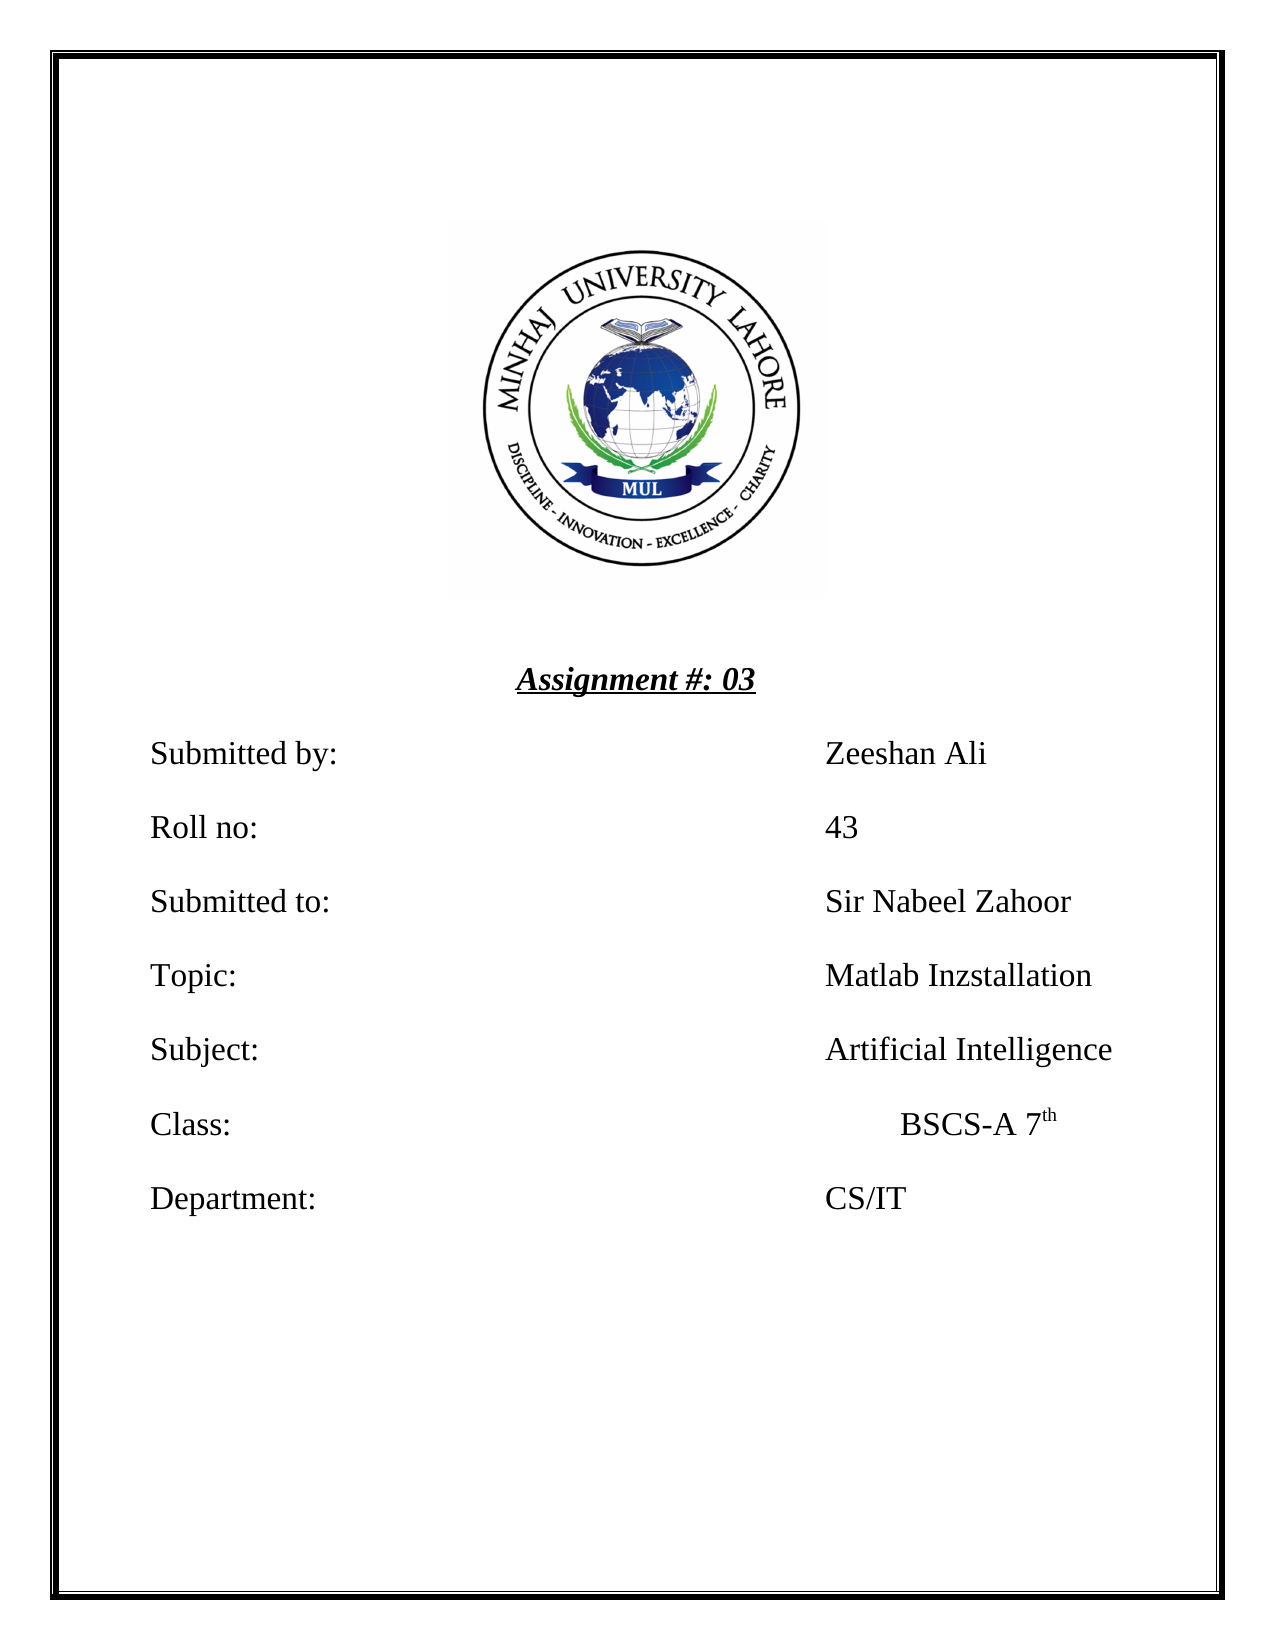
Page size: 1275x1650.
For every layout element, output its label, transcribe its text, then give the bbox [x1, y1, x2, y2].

text Submitted to: Sir Nabeel Zahoor [150, 881, 1125, 920]
picture [448, 221, 827, 598]
text Assignment #: 03 [150, 659, 1125, 697]
text Class: BSCS-A 7th [150, 1104, 1125, 1142]
text Department: CS/IT [150, 1178, 1125, 1216]
text Subject: Artificial Intelligence [150, 1030, 1125, 1068]
text Topic: Matlab Inzstallation [150, 956, 1125, 994]
text Roll no: 43 [150, 807, 1125, 846]
text Submitted by: Zeeshan Ali [150, 733, 1125, 771]
